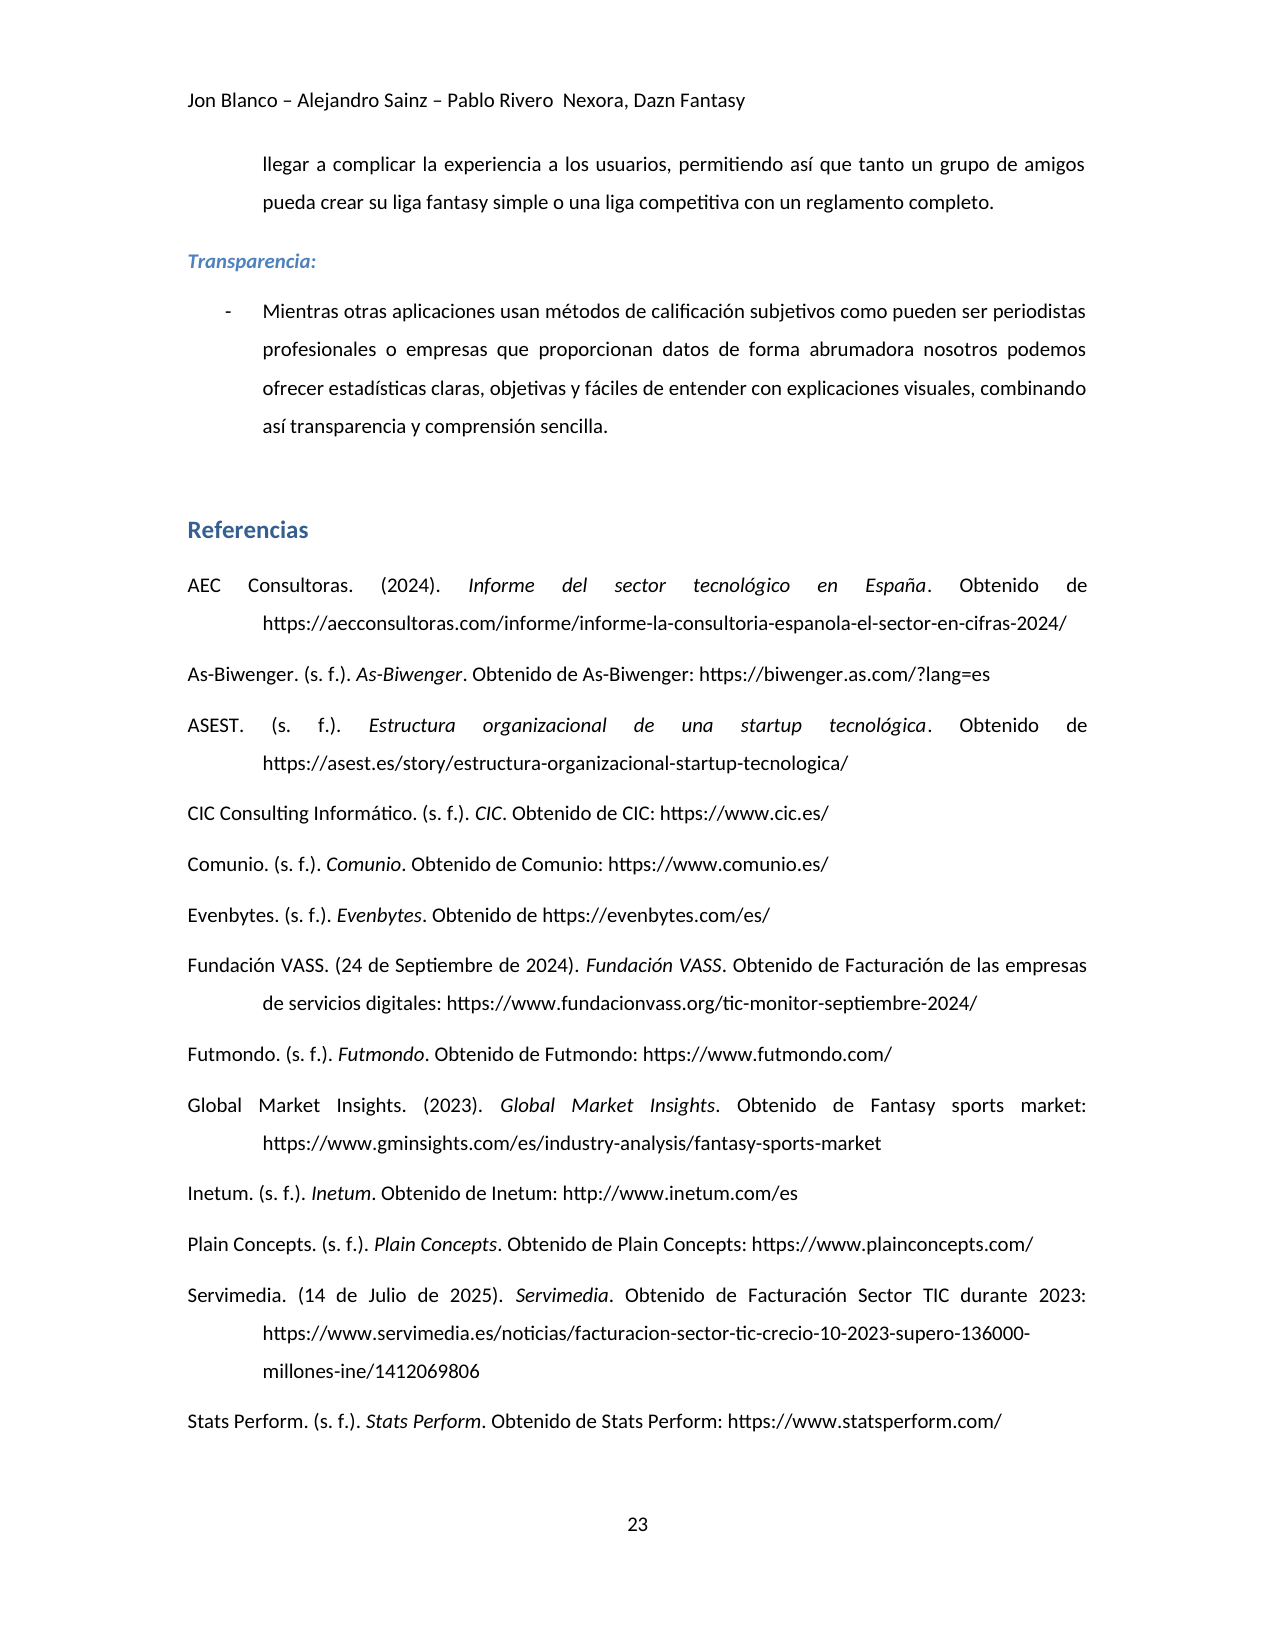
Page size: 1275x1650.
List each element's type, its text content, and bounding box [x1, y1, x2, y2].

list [225, 151, 1087, 214]
subtitle Transparencia: [187, 248, 1087, 273]
list Mientras otras aplicaciones usan métodos de calificación subjetivos como pueden ser periodistas profesionales o empresas que proporcionan datos de forma abrumadora nosotros podemos ofrecer estadísticas claras, objetivas y fáciles de entender con explicaciones visuales, combinando así transparencia y comprensión sencilla. [225, 298, 1087, 438]
